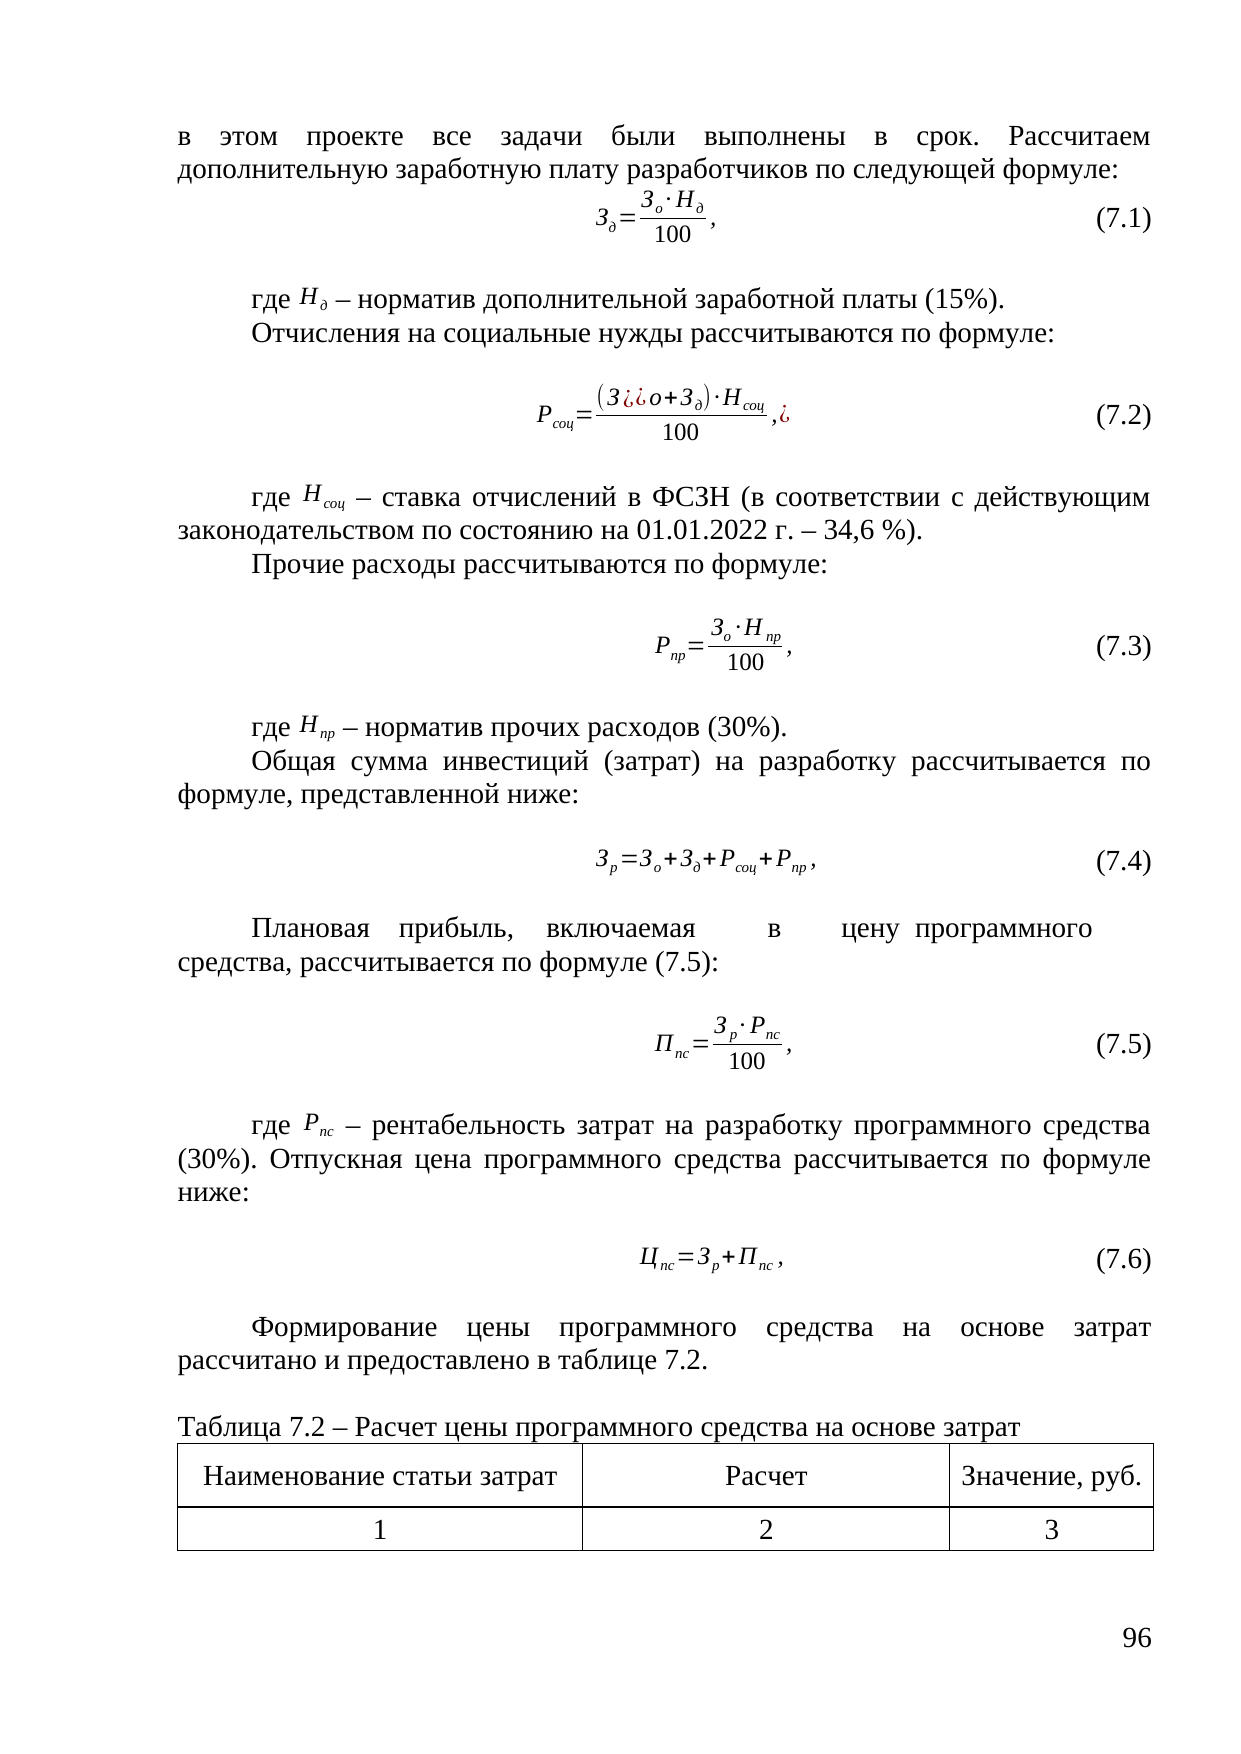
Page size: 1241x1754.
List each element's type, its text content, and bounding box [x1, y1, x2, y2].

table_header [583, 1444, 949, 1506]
text где ‒ норматив дополнительной заработной платы (15%). [177, 281, 1152, 315]
text Таблица 7.2 – Расчет цены программного средства на основе затрат [177, 1409, 1152, 1443]
text (7.2) [177, 382, 1152, 445]
text (7.1) [177, 185, 1152, 248]
text Плановая прибыль, включаемая в цену программного средства, рассчитывается по формуле (7.5): [177, 911, 1152, 978]
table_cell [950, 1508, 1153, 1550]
text Общая сумма инвестиций (затрат) на разработку рассчитывается по формуле, представленной ниже: [177, 743, 1152, 810]
text (7.4) [177, 843, 1152, 877]
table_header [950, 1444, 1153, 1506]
text Формирование цены программного средства на основе затрат рассчитано и предоставлено в таблице 7.2. [177, 1309, 1152, 1376]
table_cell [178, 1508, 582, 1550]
text Прочие расходы рассчитываются по формуле: [177, 546, 1152, 579]
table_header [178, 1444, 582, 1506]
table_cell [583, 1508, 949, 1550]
text Отчисления на социальные нужды рассчитываются по формуле: [177, 315, 1152, 348]
text где ‒ ставка отчислений в ФСЗН (в соответствии с действующим законодательством по состоянию на 01.01.2022 г. ‒ 34,6 %). [177, 479, 1152, 546]
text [177, 118, 1152, 185]
text где ‒ норматив прочих расходов (30%). [177, 709, 1152, 743]
text (7.6) [162, 1242, 1152, 1275]
text где – рентабельность затрат на разработку программного средства (30%). Отпускная цена программного средства рассчитывается по формуле ниже: [177, 1107, 1152, 1208]
text (7.3) [177, 613, 1152, 676]
text (7.5) [177, 1011, 1152, 1074]
